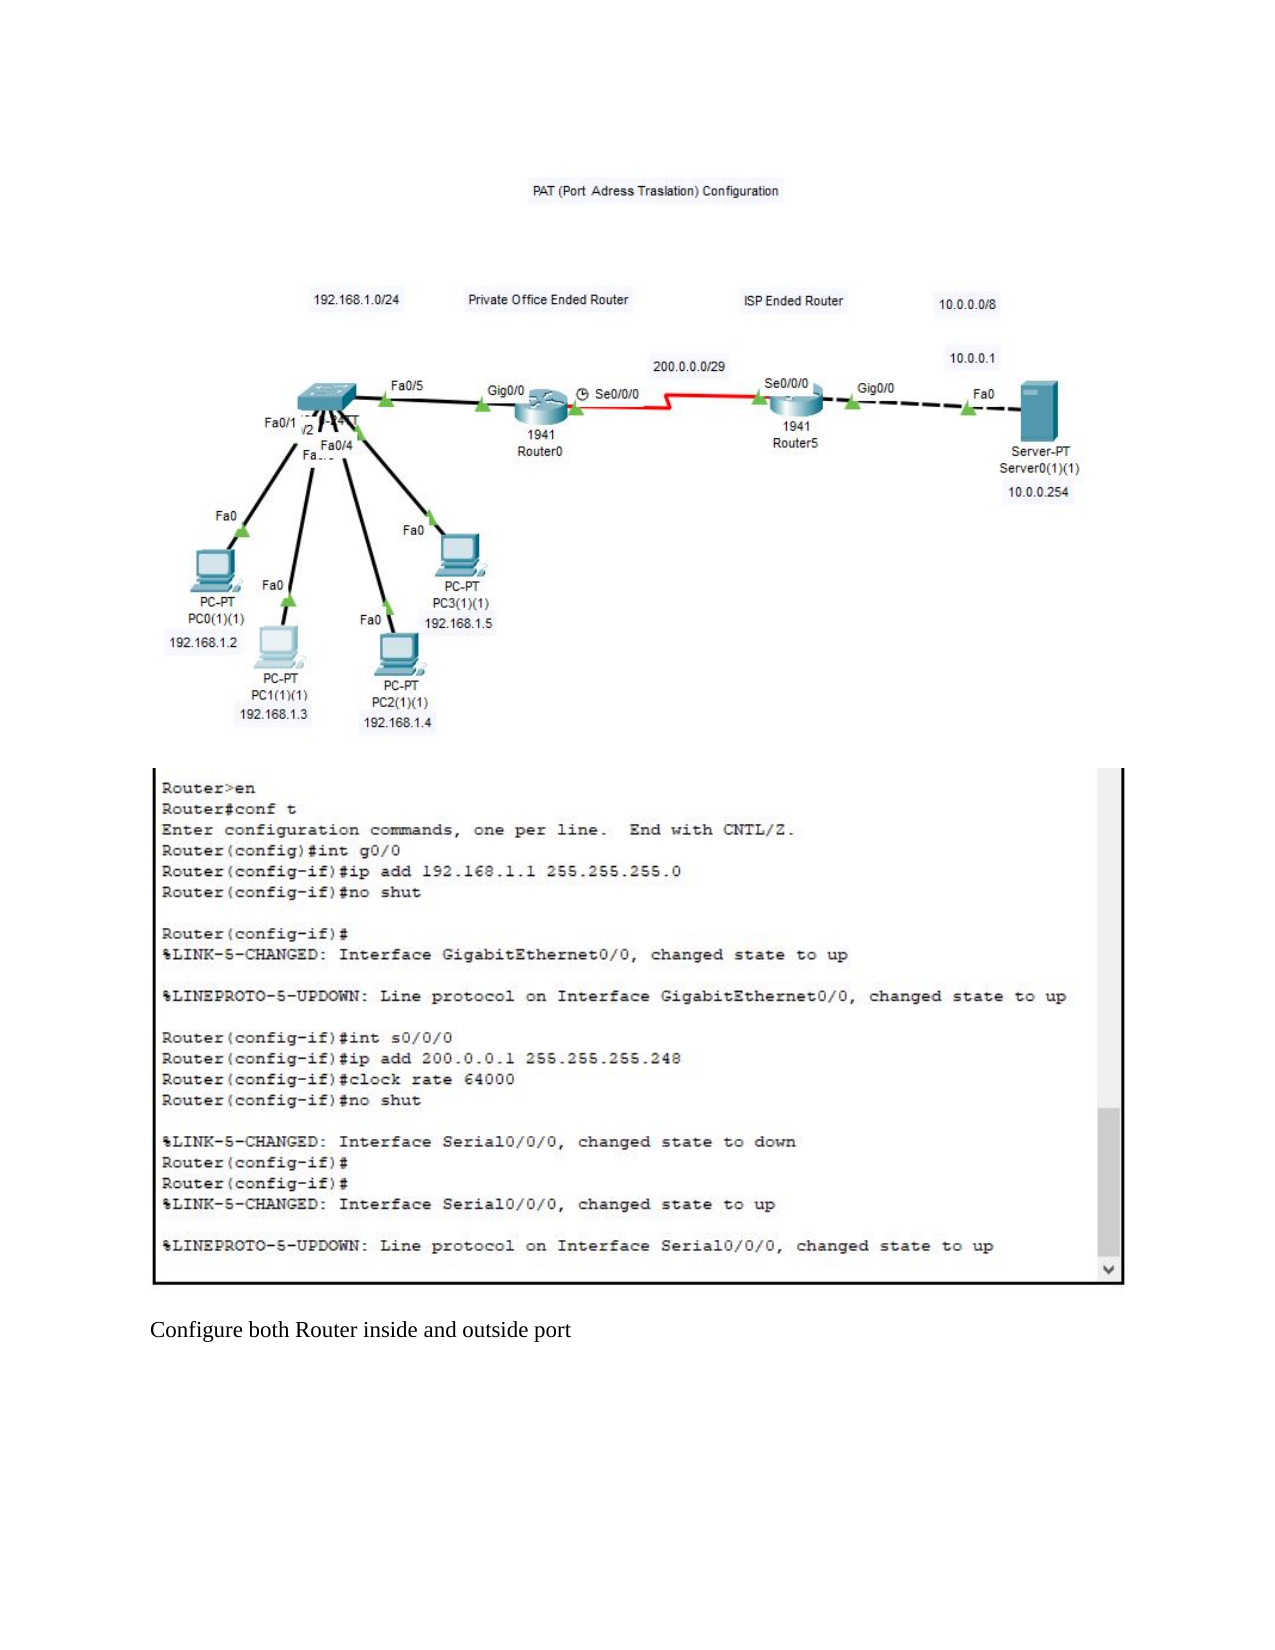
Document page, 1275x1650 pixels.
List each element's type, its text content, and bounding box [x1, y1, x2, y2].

picture [150, 150, 1125, 744]
picture [150, 768, 1125, 1291]
text Configure both Router inside and outside port [150, 1316, 1125, 1342]
